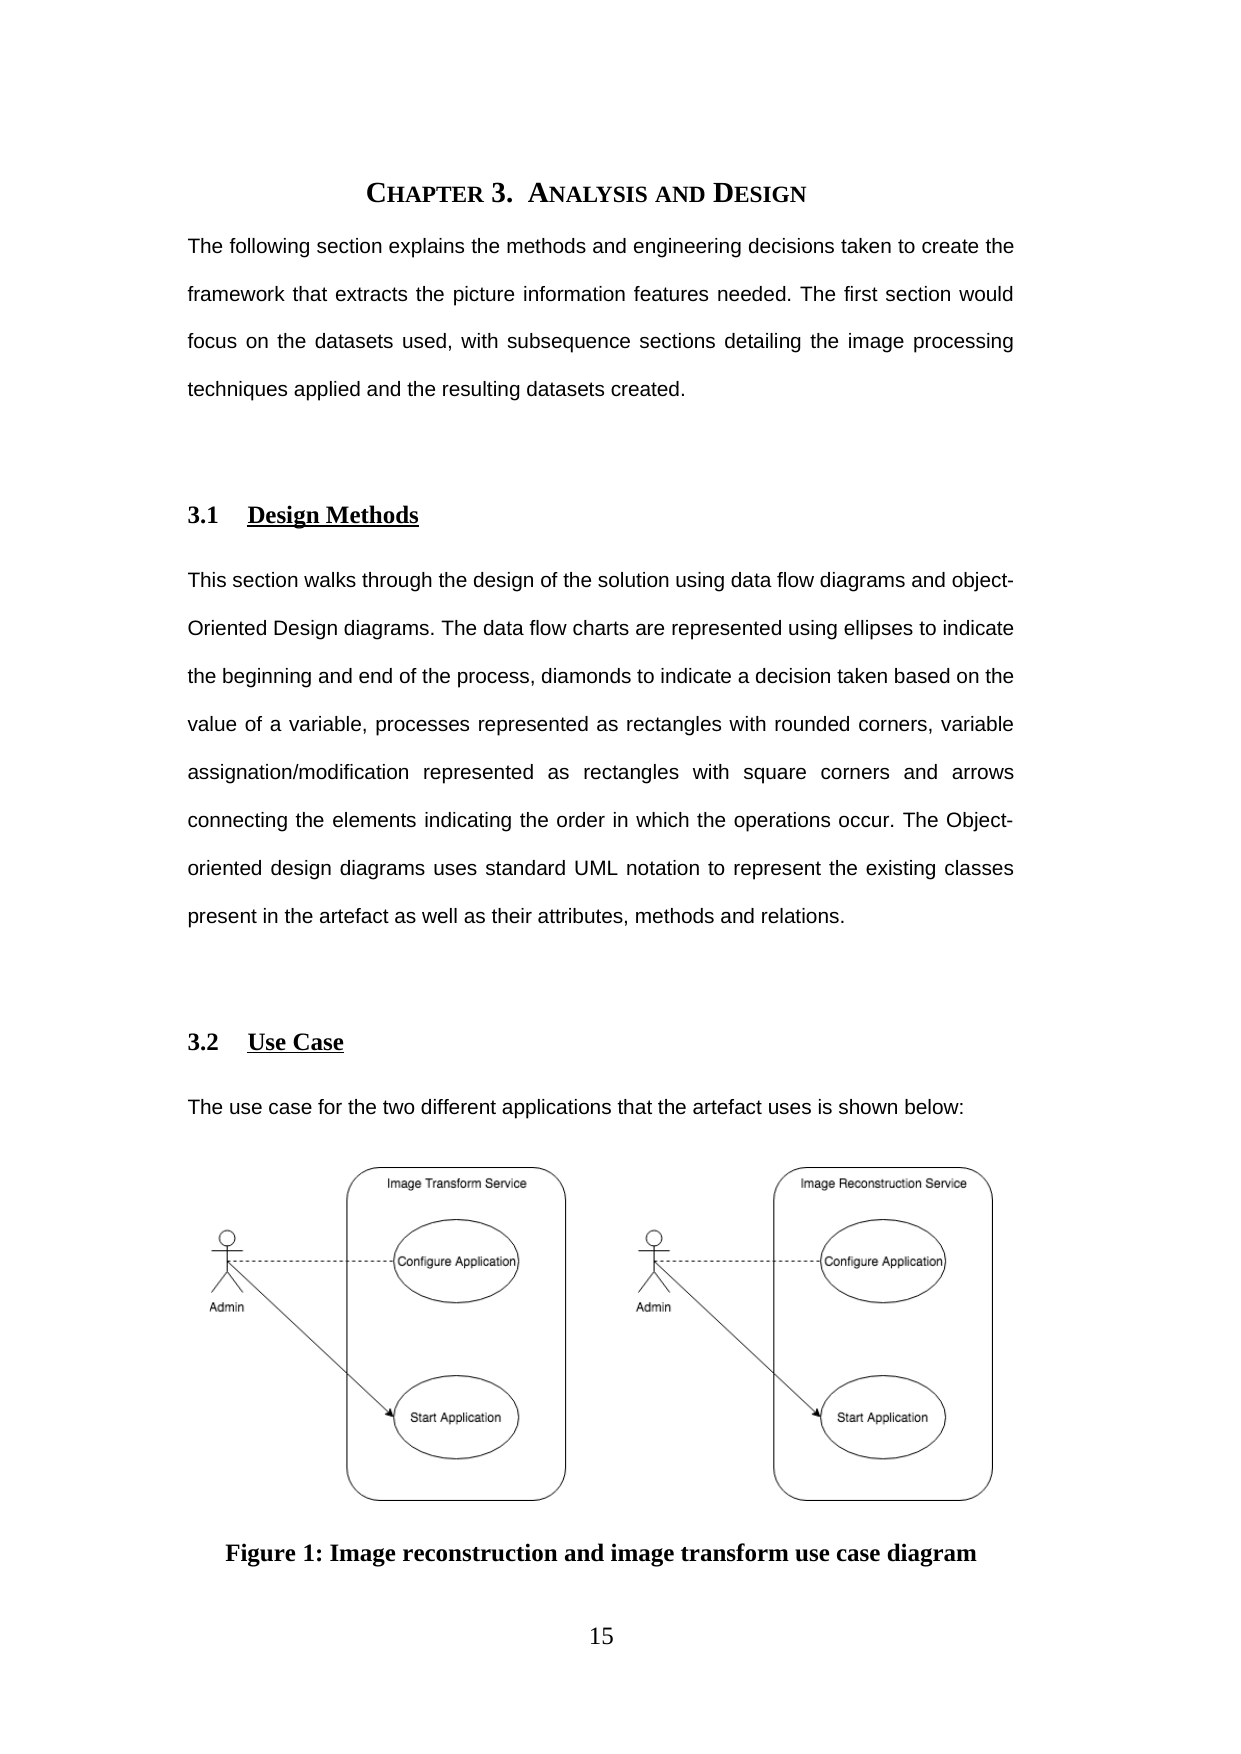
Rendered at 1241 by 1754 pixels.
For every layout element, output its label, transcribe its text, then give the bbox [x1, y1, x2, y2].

subtitle Use Case [187, 1027, 955, 1055]
text Figure 1: Image reconstruction and image transform use case diagram [187, 1538, 1015, 1566]
subtitle Design Methods [187, 500, 955, 529]
picture [209, 1167, 993, 1501]
subtitle Analysis and Design [202, 175, 970, 208]
text This section walks through the design of the solution using data flow diagrams and object-Oriented Design diagrams. The data flow charts are represented using ellipses to indicate the beginning and end of the process, diamonds to indicate a decision taken based on the value of a variable, processes represented as rectangles with rounded corners, variable assignation/modification represented as rectangles with square corners and arrows connecting the elements indicating the order in which the operations occur. The Object-oriented design diagrams uses standard UML notation to represent the existing classes present in the artefact as well as their attributes, methods and relations. [187, 568, 1015, 928]
text The use case for the two different applications that the artefact uses is shown below: [187, 1095, 1015, 1119]
text The following section explains the methods and engineering decisions taken to create the framework that extracts the picture information features needed. The first section would focus on the datasets used, with subsequence sections detailing the image processing techniques applied and the resulting datasets created. [187, 233, 1015, 401]
